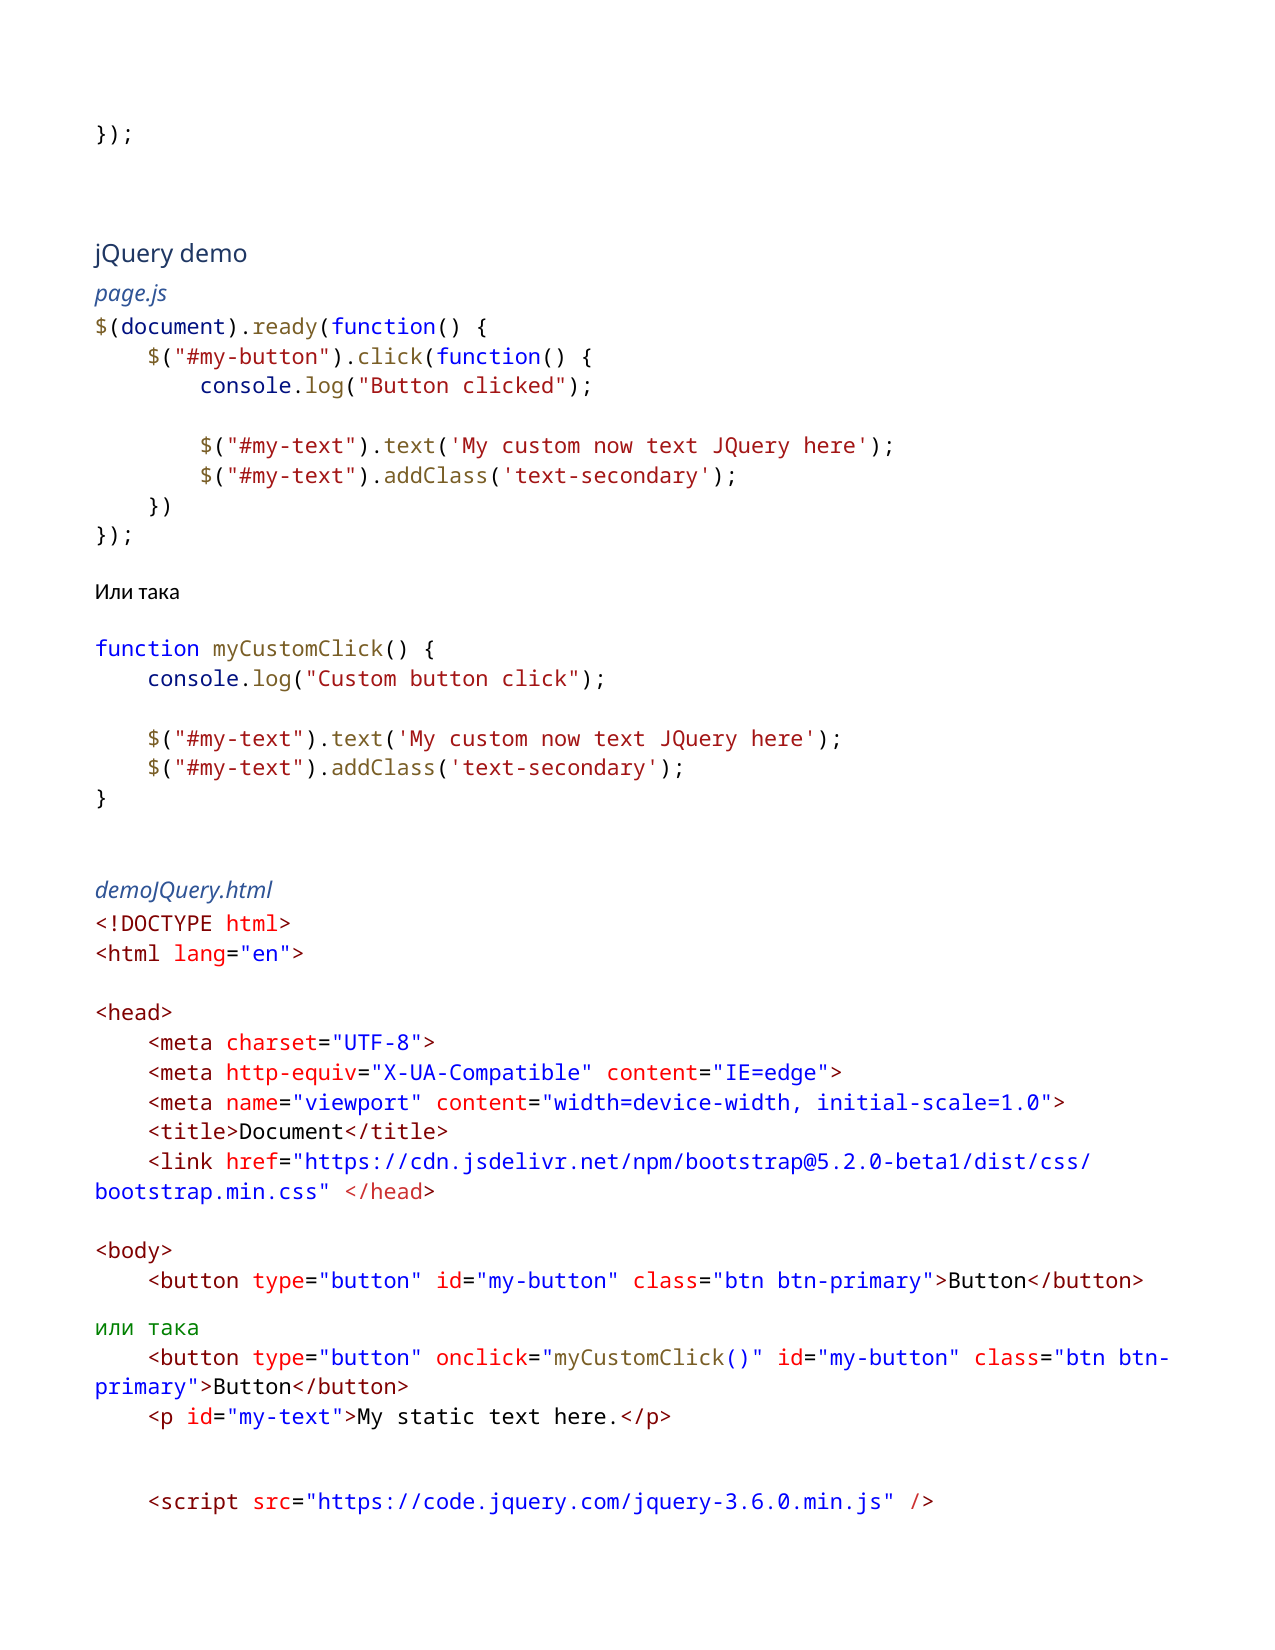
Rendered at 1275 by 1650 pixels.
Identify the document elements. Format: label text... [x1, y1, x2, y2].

text $("#my-text").text('My custom now text JQuery here'); [94, 723, 1198, 752]
subtitle jQuery demo [94, 236, 1198, 270]
text <title>Document</title> [94, 1116, 1198, 1146]
text function myCustomClick() { [94, 633, 1198, 663]
text }) [94, 489, 1198, 519]
text }); [94, 519, 1198, 549]
subtitle page.js [94, 277, 1198, 308]
text $("#my-button").click(function() { [94, 341, 1198, 370]
text <link href="https://cdn.jsdelivr.net/npm/bootstrap@5.2.0-beta1/dist/css/bootstrap.min.css" </head> [94, 1146, 1198, 1206]
text <meta charset="UTF-8"> [94, 1027, 1198, 1057]
text Или така [94, 577, 1198, 605]
text <button type="button" id="my-button" class="btn btn-primary">Button</button> [94, 1265, 1198, 1295]
subtitle demoJQuery.html [94, 874, 1198, 905]
text <script src="https://code.jquery.com/jquery-3.6.0.min.js" /> [94, 1486, 1198, 1515]
text console.log("Custom button click"); [94, 663, 1198, 693]
text <!DOCTYPE html> [94, 908, 1198, 937]
text <head> [94, 997, 1198, 1027]
text console.log("Button clicked"); [94, 370, 1198, 400]
text } [94, 782, 1198, 812]
text <meta http-equiv="X-UA-Compatible" content="IE=edge"> [94, 1057, 1198, 1086]
text или така [94, 1312, 1198, 1341]
text $("#my-text").text('My custom now text JQuery here'); [94, 430, 1198, 460]
text $(document).ready(function() { [94, 311, 1198, 341]
text <meta name="viewport" content="width=device-width, initial-scale=1.0"> [94, 1086, 1198, 1116]
text <p id="my-text">My static text here.</p> [94, 1401, 1198, 1431]
text <button type="button" onclick="myCustomClick()" id="my-button" class="btn btn-primary">Button</button> [94, 1341, 1198, 1401]
text }); [94, 118, 1198, 148]
text <html lang="en"> [94, 937, 1198, 967]
text $("#my-text").addClass('text-secondary'); [94, 752, 1198, 782]
text $("#my-text").addClass('text-secondary'); [94, 460, 1198, 489]
text <body> [94, 1235, 1198, 1265]
